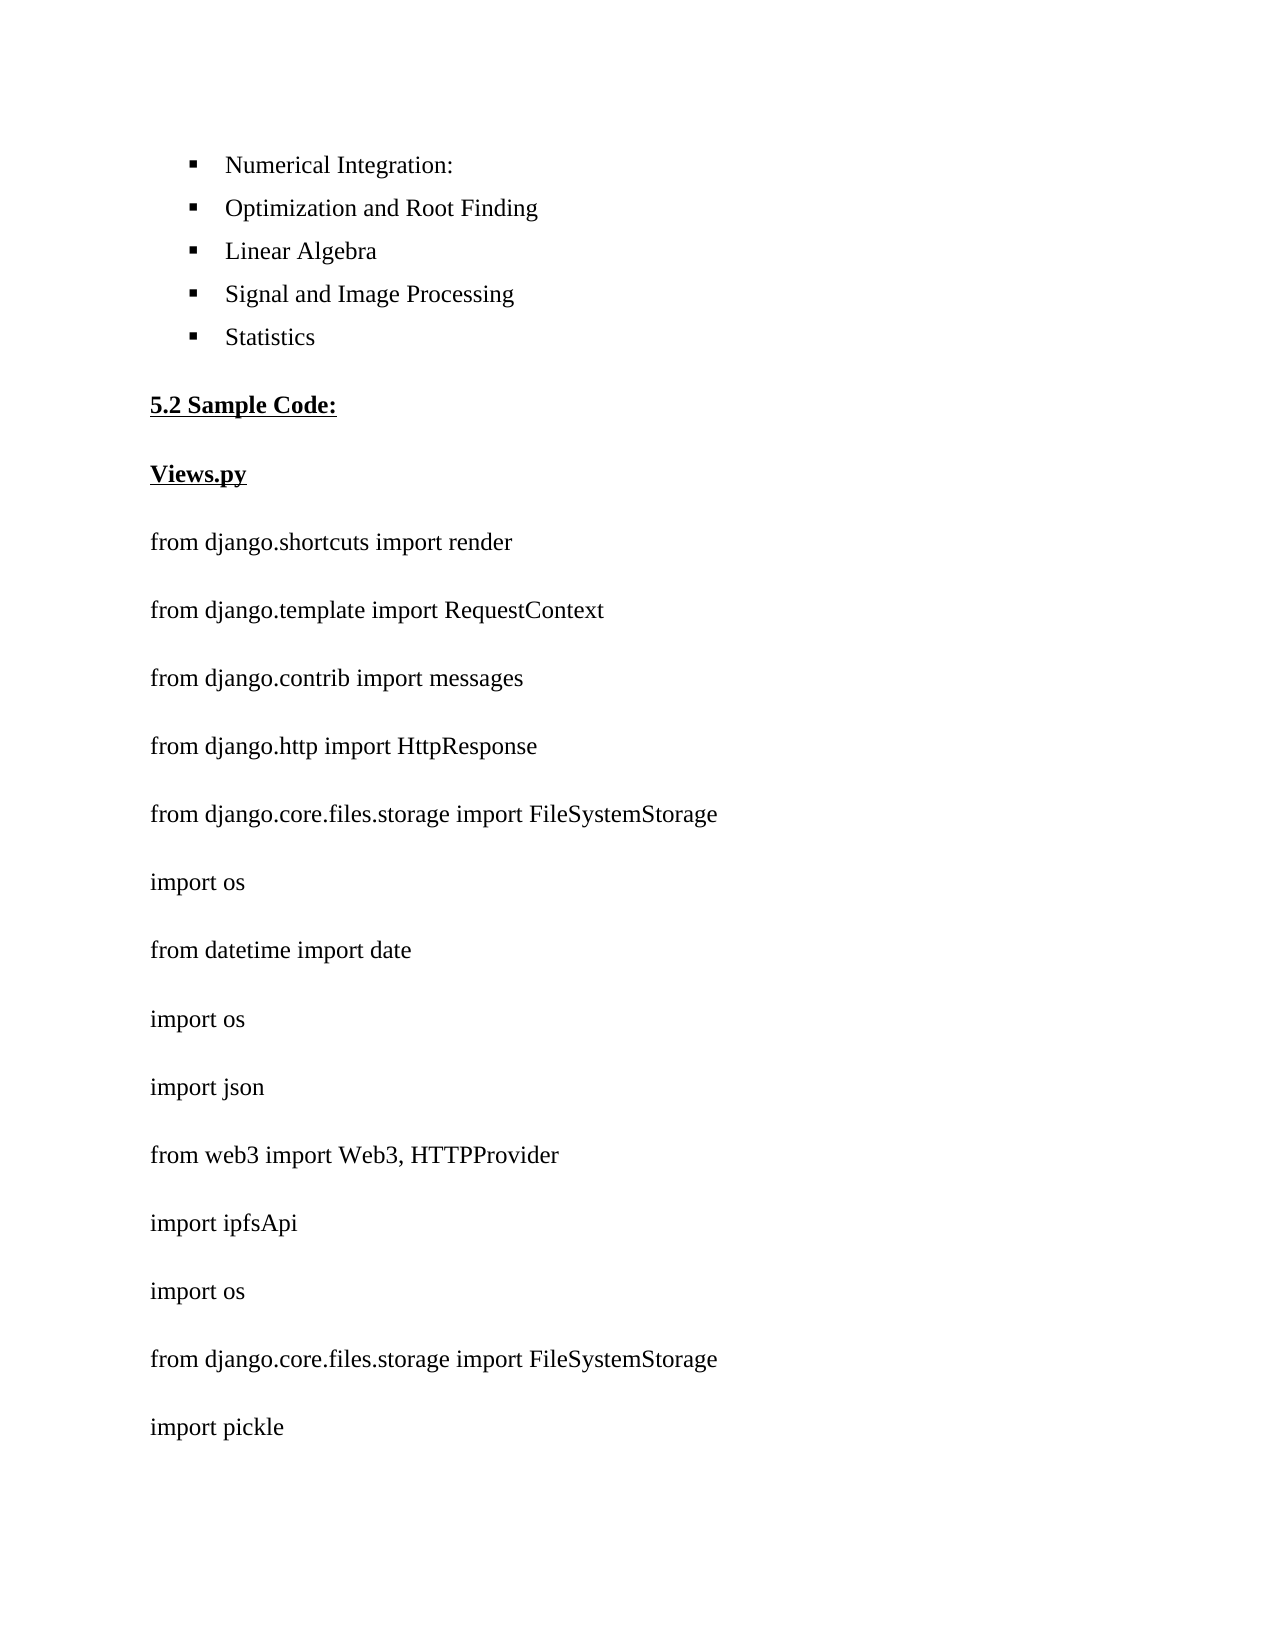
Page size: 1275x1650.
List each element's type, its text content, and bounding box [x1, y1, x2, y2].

text import os [150, 867, 1125, 896]
text from django.http import HttpResponse [150, 731, 1125, 760]
text Views.py [150, 459, 1125, 487]
list Numerical Integration: [187, 150, 1125, 179]
text 5.2 Sample Code: [150, 391, 1125, 419]
text import os [150, 1276, 1125, 1305]
text from django.template import RequestContext [150, 595, 1125, 624]
list Signal and Image Processing [187, 279, 1125, 308]
text from django.shortcuts import render [150, 527, 1125, 556]
text import json [150, 1072, 1125, 1101]
list Optimization and Root Finding [187, 193, 1125, 222]
list Statistics [187, 322, 1125, 351]
text from django.core.files.storage import FileSystemStorage [150, 799, 1125, 828]
text import pickle [150, 1412, 1125, 1441]
list Linear Algebra [187, 236, 1125, 265]
text from web3 import Web3, HTTPProvider [150, 1140, 1125, 1169]
text from datetime import date [150, 936, 1125, 964]
text from django.core.files.storage import FileSystemStorage [150, 1344, 1125, 1373]
text import os [150, 1004, 1125, 1032]
text import ipfsApi [150, 1208, 1125, 1237]
text from django.contrib import messages [150, 663, 1125, 692]
